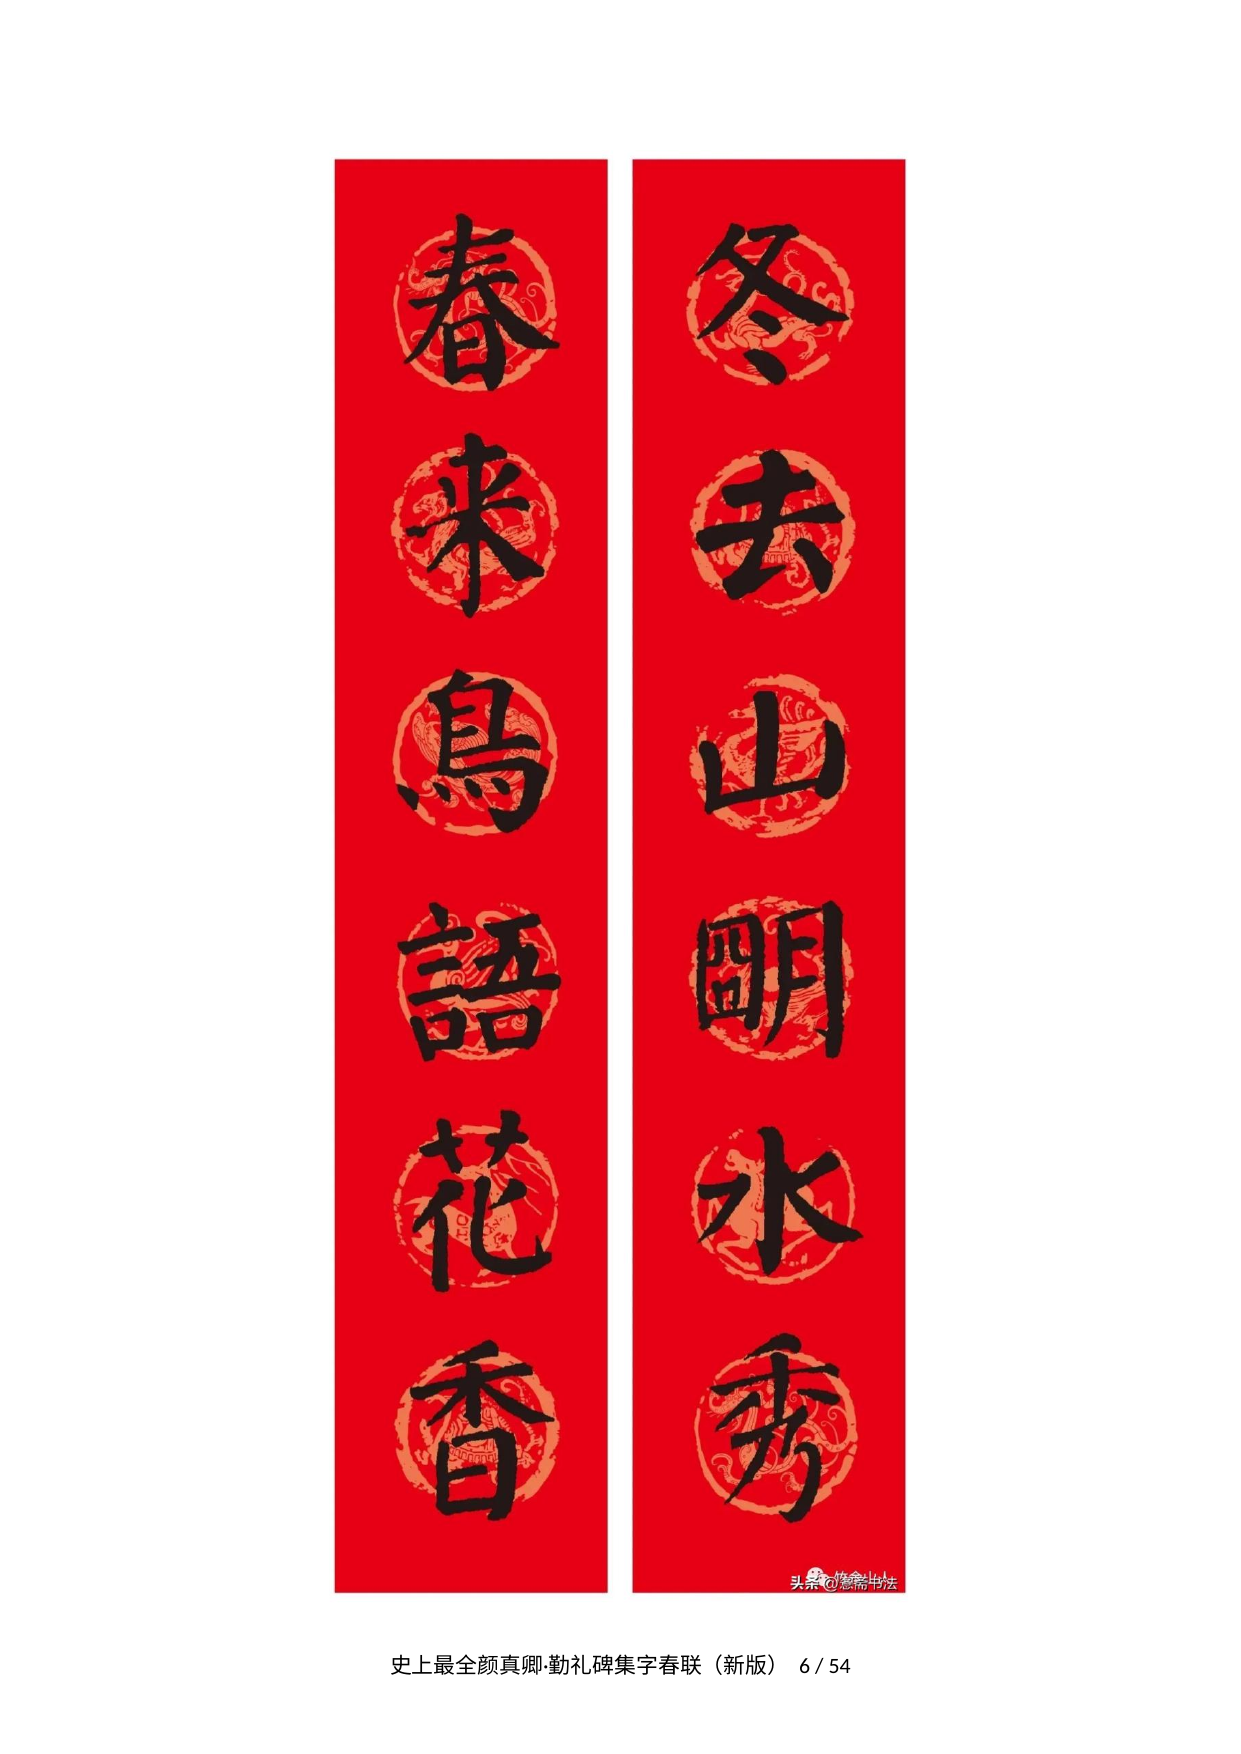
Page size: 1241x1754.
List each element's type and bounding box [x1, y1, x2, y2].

picture [329, 150, 911, 1604]
